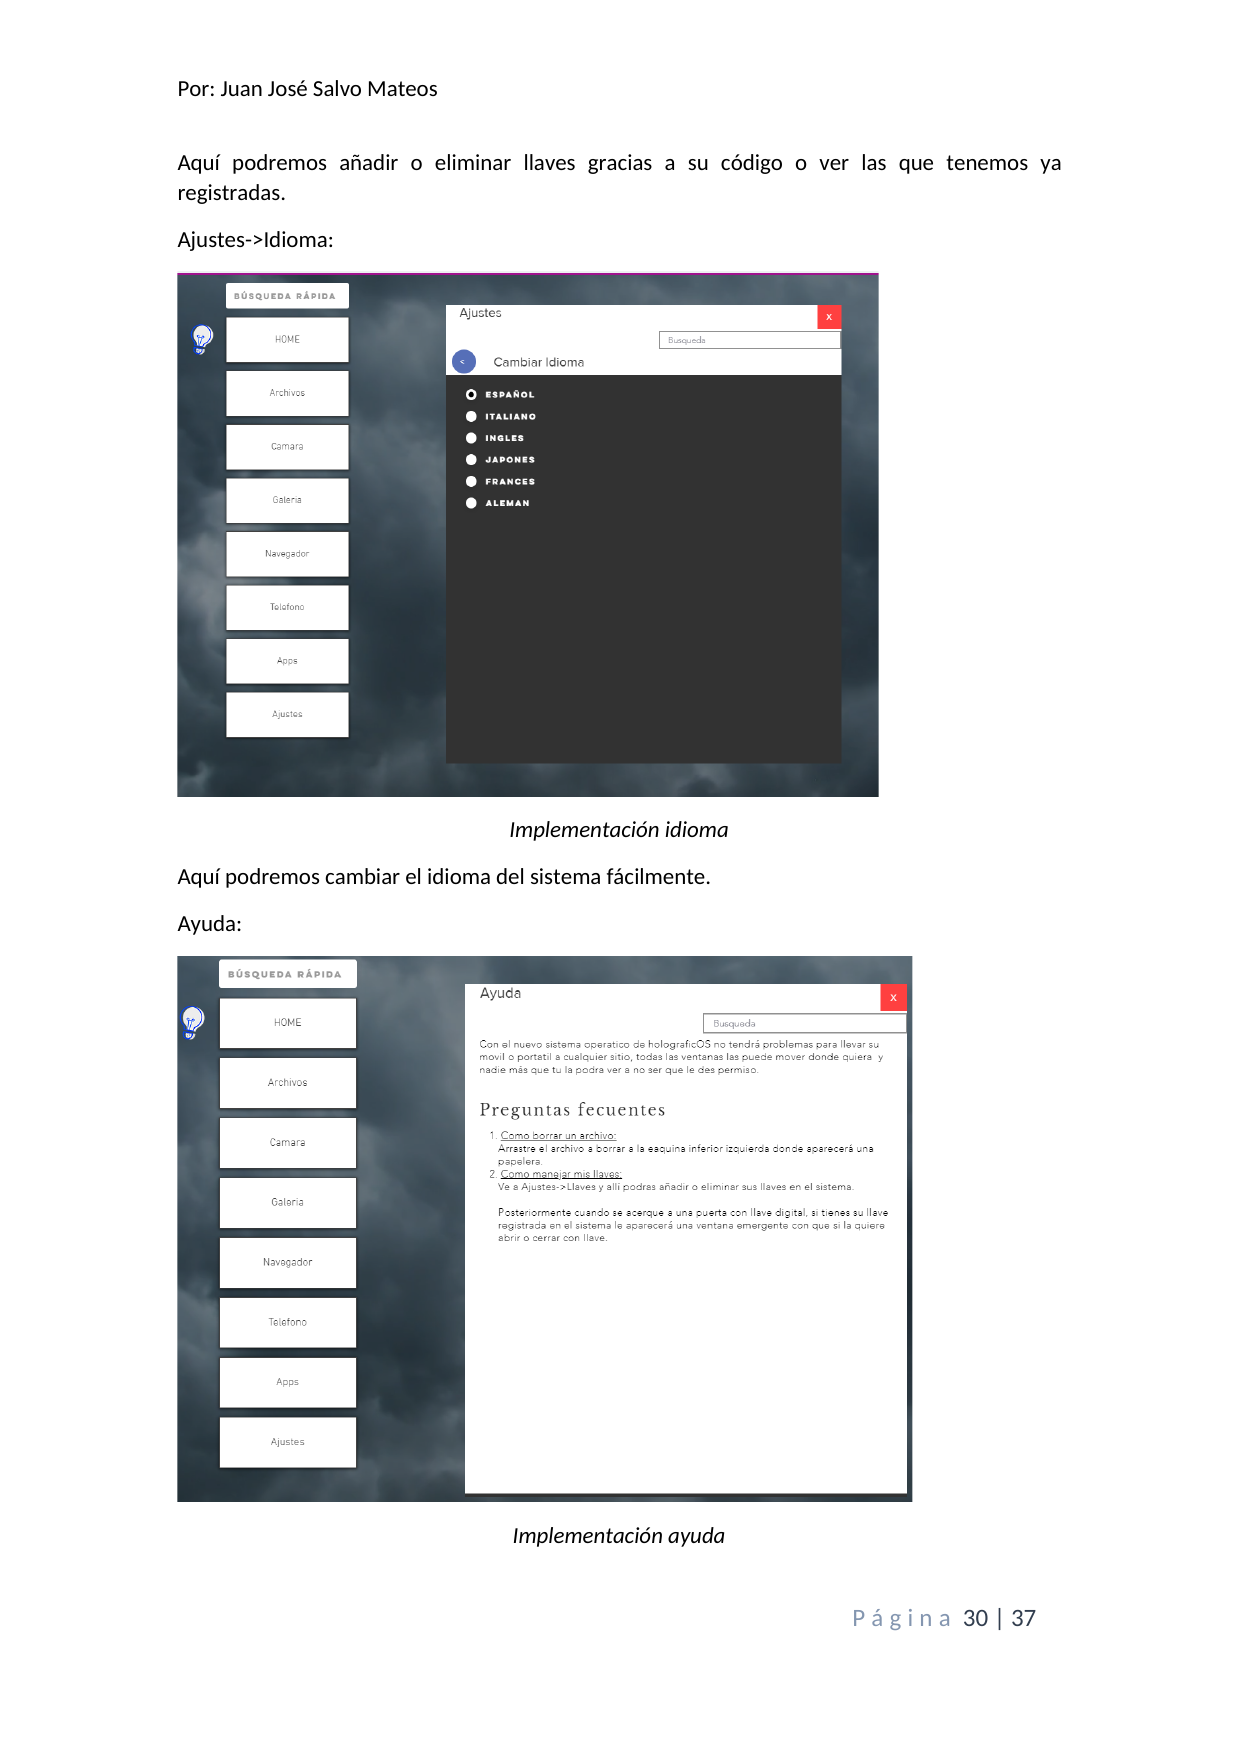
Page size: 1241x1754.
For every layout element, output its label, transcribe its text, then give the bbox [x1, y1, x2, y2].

text Ayuda: [177, 909, 1063, 937]
text Implementación idioma [177, 815, 1063, 843]
text Aquí podremos cambiar el idioma del sistema fácilmente. [177, 862, 1063, 890]
picture [177, 956, 913, 1502]
text Ajustes->Idioma: [177, 225, 1063, 253]
picture [177, 271, 879, 797]
text Implementación ayuda [177, 1521, 1063, 1549]
text Aquí podremos añadir o eliminar llaves gracias a su código o ver las que tenemos ya registradas. [177, 148, 1063, 206]
